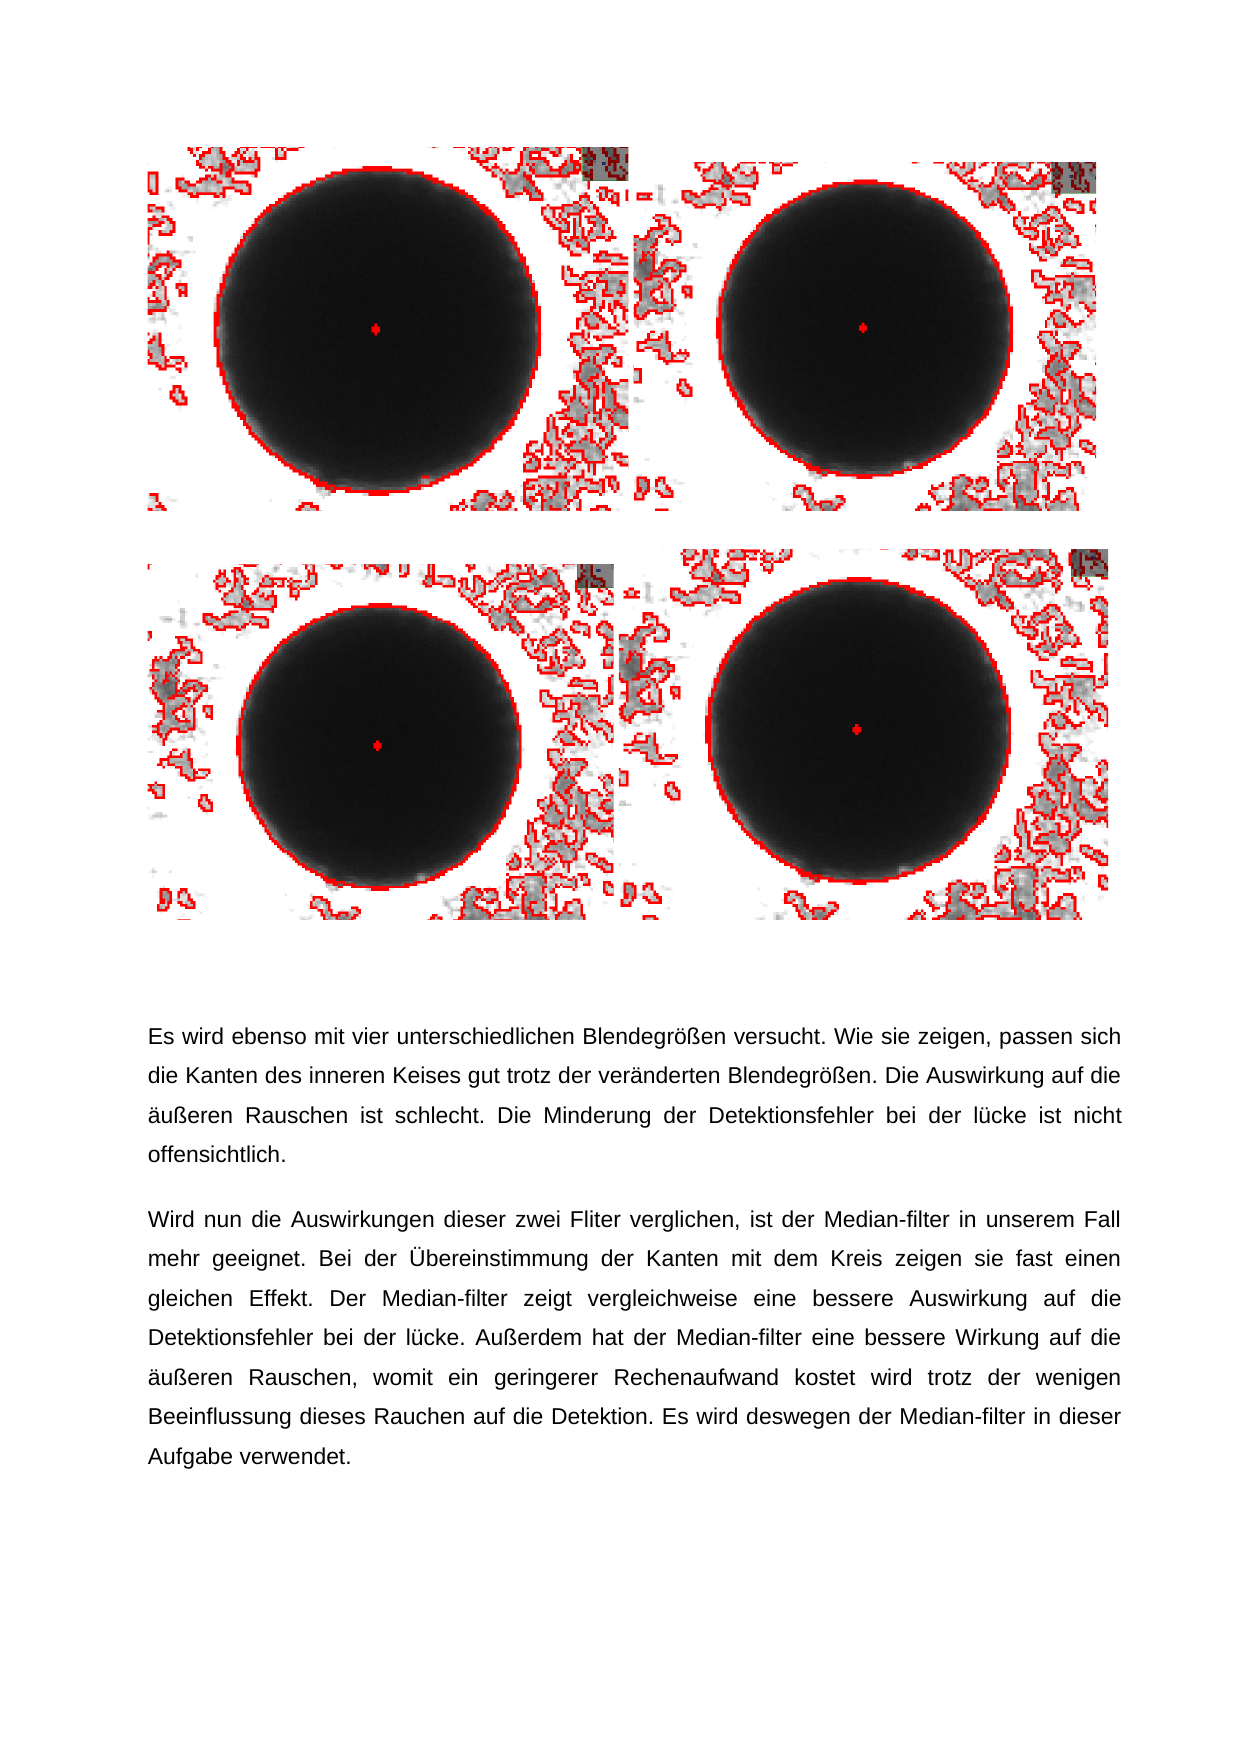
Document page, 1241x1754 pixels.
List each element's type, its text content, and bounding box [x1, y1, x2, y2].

picture [633, 162, 1097, 511]
picture [147, 564, 614, 920]
text Wird nun die Auswirkungen dieser zwei Fliter verglichen, ist der Median-filter in unserem Fall mehr geeignet. Bei der Übereinstimmung der Kanten mit dem Kreis zeigen sie fast einen gleichen Effekt. Der Median-filter zeigt vergleichweise eine bessere Auswirkung auf die Detektionsfehler bei der lücke. Außerdem hat der Median-filter eine bessere Wirkung auf die äußeren Rauschen, womit ein geringerer Rechenaufwand kostet wird trotz der wenigen Beeinflussung dieses Rauchen auf die Detektion. Es wird deswegen der Median-filter in dieser Aufgabe verwendet. [148, 1206, 1122, 1469]
text Es wird ebenso mit vier unterschiedlichen Blendegrößen versucht. Wie sie zeigen, passen sich die Kanten des inneren Keises gut trotz der veränderten Blendegrößen. Die Auswirkung auf die äußeren Rauschen ist schlecht. Die Minderung der Detektionsfehler bei der lücke ist nicht offensichtlich. [148, 1023, 1122, 1168]
picture [618, 549, 1109, 920]
picture [147, 147, 629, 511]
